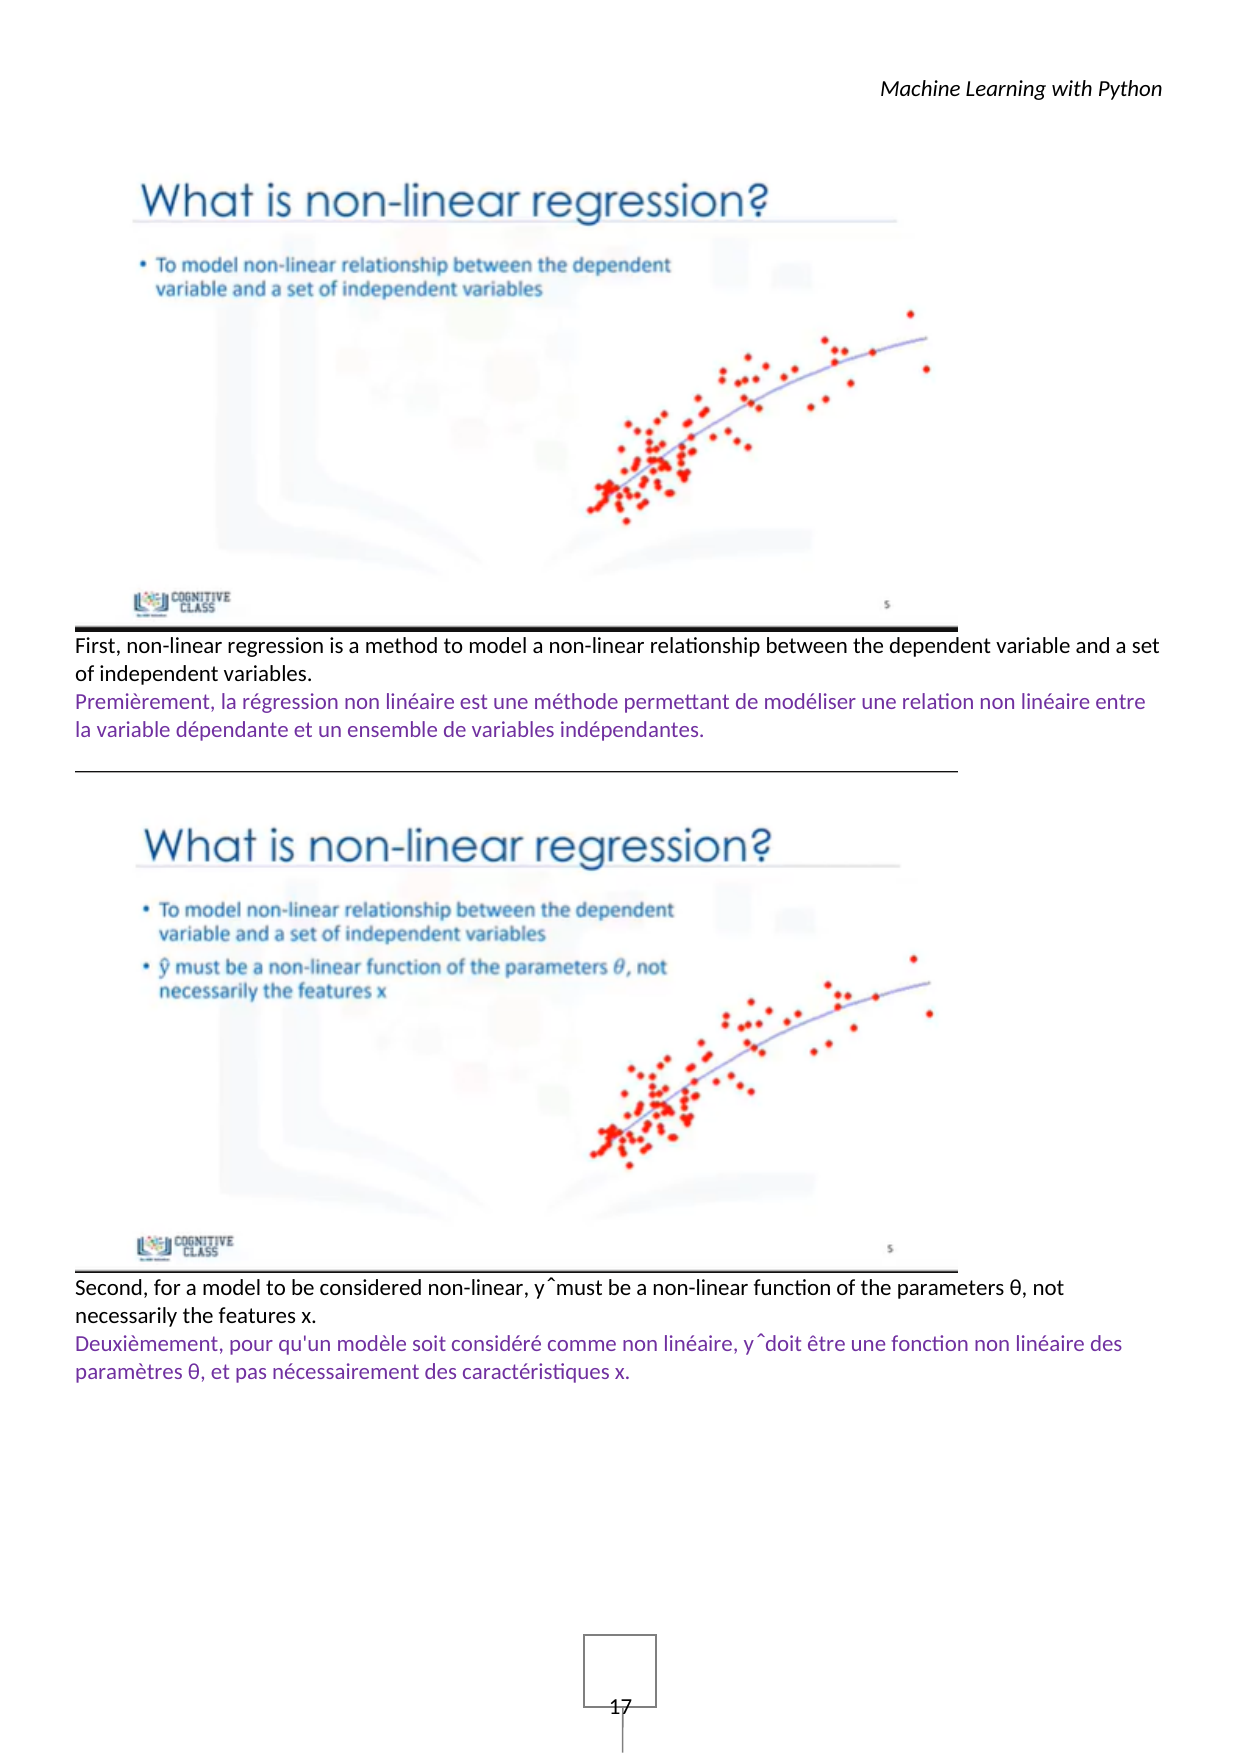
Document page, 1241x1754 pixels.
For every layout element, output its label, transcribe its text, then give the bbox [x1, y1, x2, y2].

picture [75, 771, 958, 1273]
text Premièrement, la régression non linéaire est une méthode permettant de modéliser une relation non linéaire entre la variable dépendante et un ensemble de variables indépendantes. [75, 687, 1165, 743]
picture [75, 129, 958, 632]
text Second, for a model to be considered non-linear, y ̂ must be a non-linear function of the parameters θ, not necessarily the features x. [75, 1273, 1165, 1329]
text First, non-linear regression is a method to model a non-linear relationship between the dependent variable and a set of independent variables. [75, 631, 1165, 687]
text Deuxièmement, pour qu'un modèle soit considéré comme non linéaire, y ̂ doit être une fonction non linéaire des paramètres θ, et pas nécessairement des caractéristiques x. [75, 1329, 1165, 1385]
